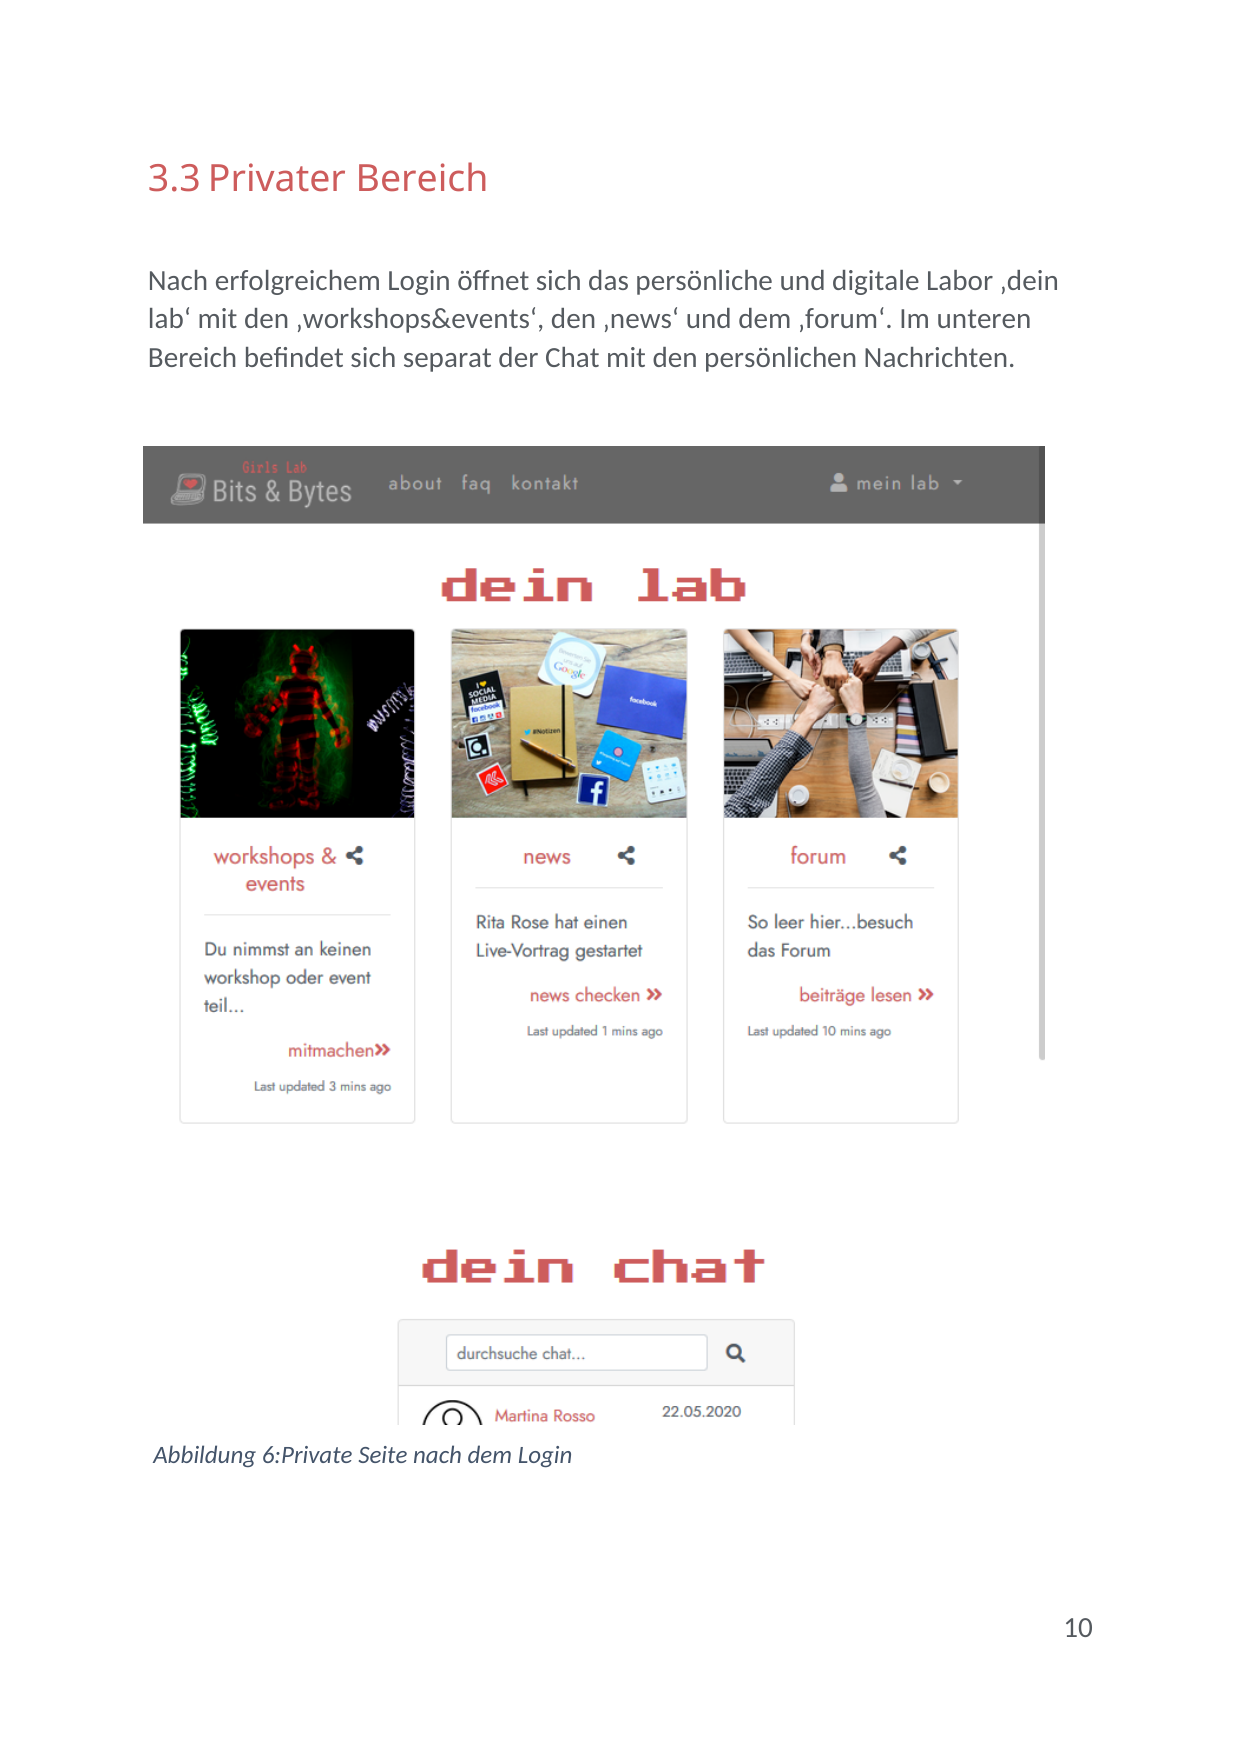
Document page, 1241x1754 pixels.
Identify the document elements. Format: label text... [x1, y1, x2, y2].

subtitle Privater Bereich [148, 152, 1093, 203]
text Nach erfolgreichem Login öffnet sich das persönliche und digitale Labor ‚dein lab‘ mit den ‚workshops&events‘, den ‚news‘ und dem ‚forum‘. Im unteren Bereich befindet sich separat der Chat mit den persönlichen Nachrichten. [148, 262, 1093, 374]
picture [143, 446, 1045, 1425]
